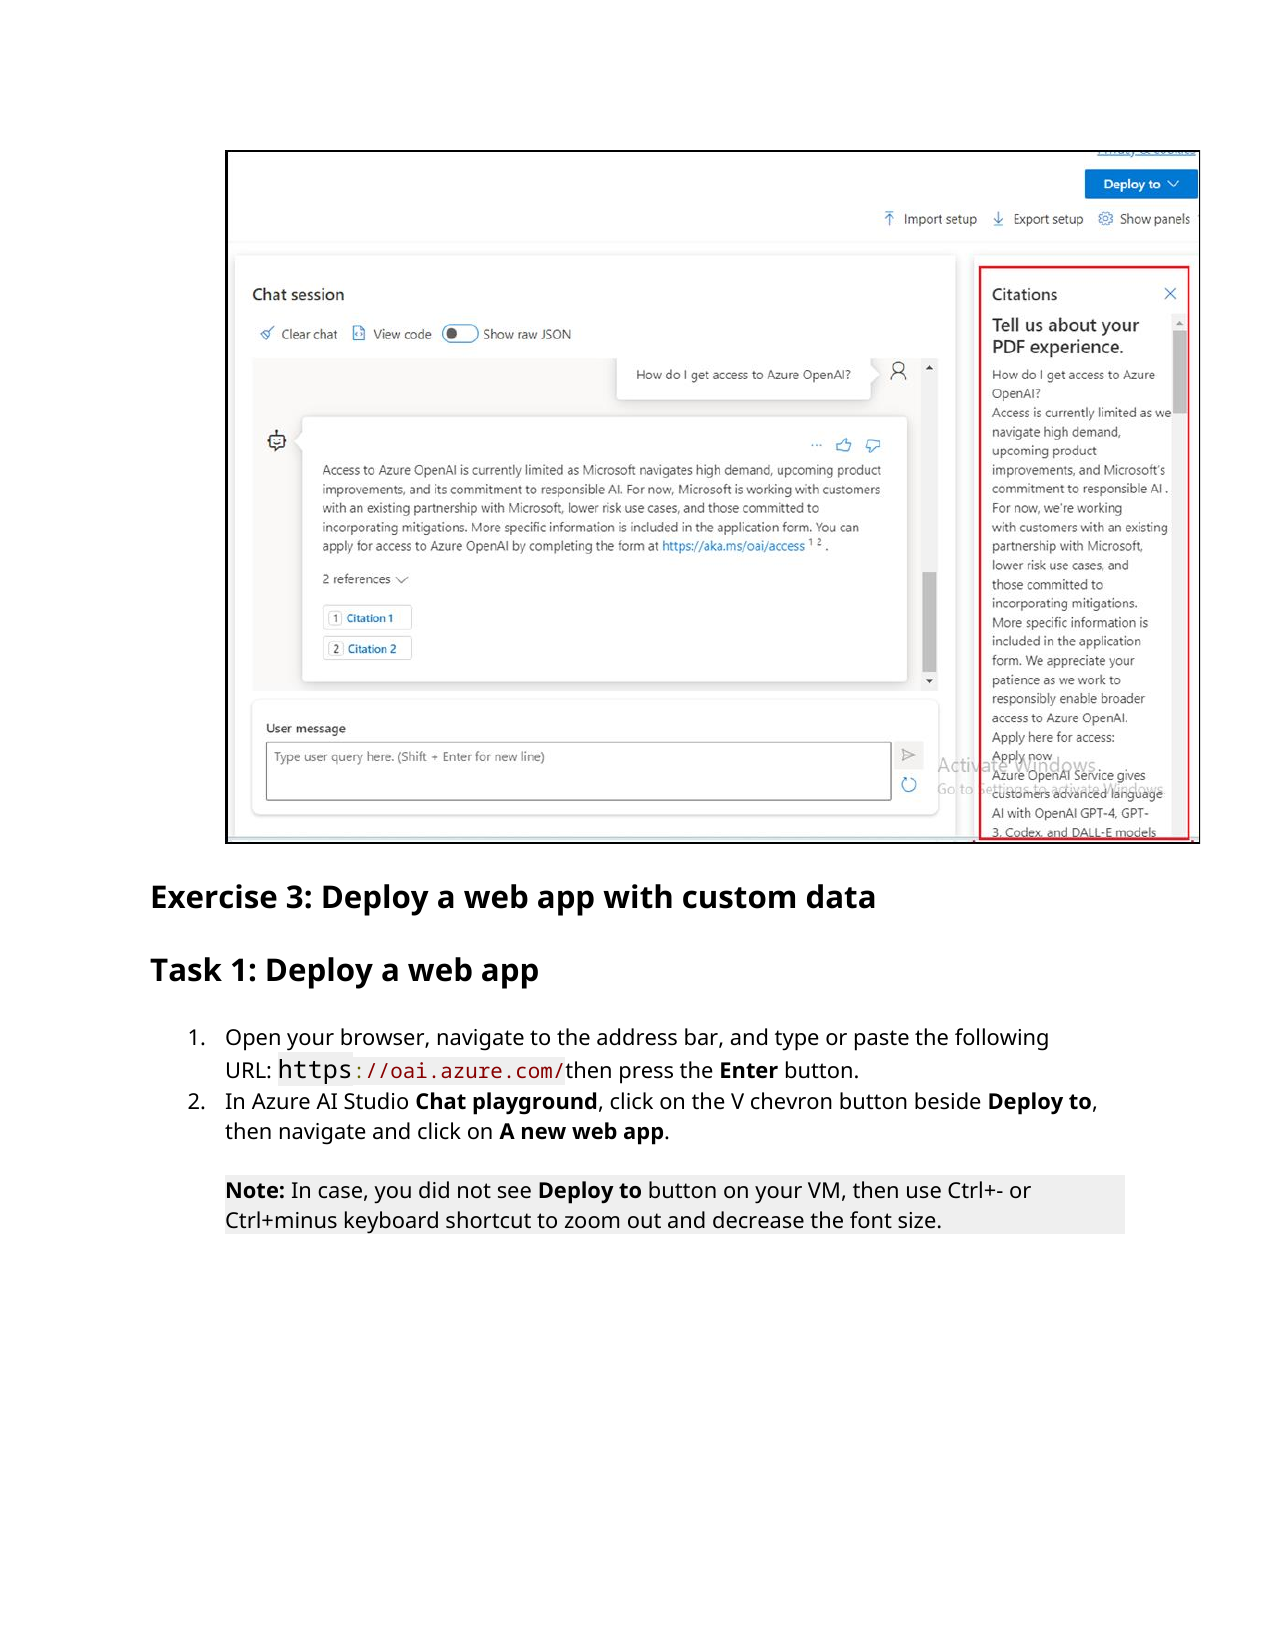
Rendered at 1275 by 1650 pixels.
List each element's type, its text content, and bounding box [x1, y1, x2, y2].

list Open your browser, navigate to the address bar, and type or paste the following URL: https://oai.azure.com/then press the Enter button. [187, 1022, 1125, 1086]
list In Azure AI Studio Chat playground, click on the V chevron button beside Deploy to, then navigate and click on A new web app. [187, 1086, 1125, 1146]
text Note: In case, you did not see Deploy to button on your VM, then use Ctrl+- or Ctrl+minus keyboard shortcut to zoom out and decrease the font size. [225, 1175, 1125, 1234]
picture [225, 150, 1200, 844]
text Exercise 3: Deploy a web app with custom data [150, 874, 1125, 917]
text Task 1: Deploy a web app [150, 948, 1125, 991]
